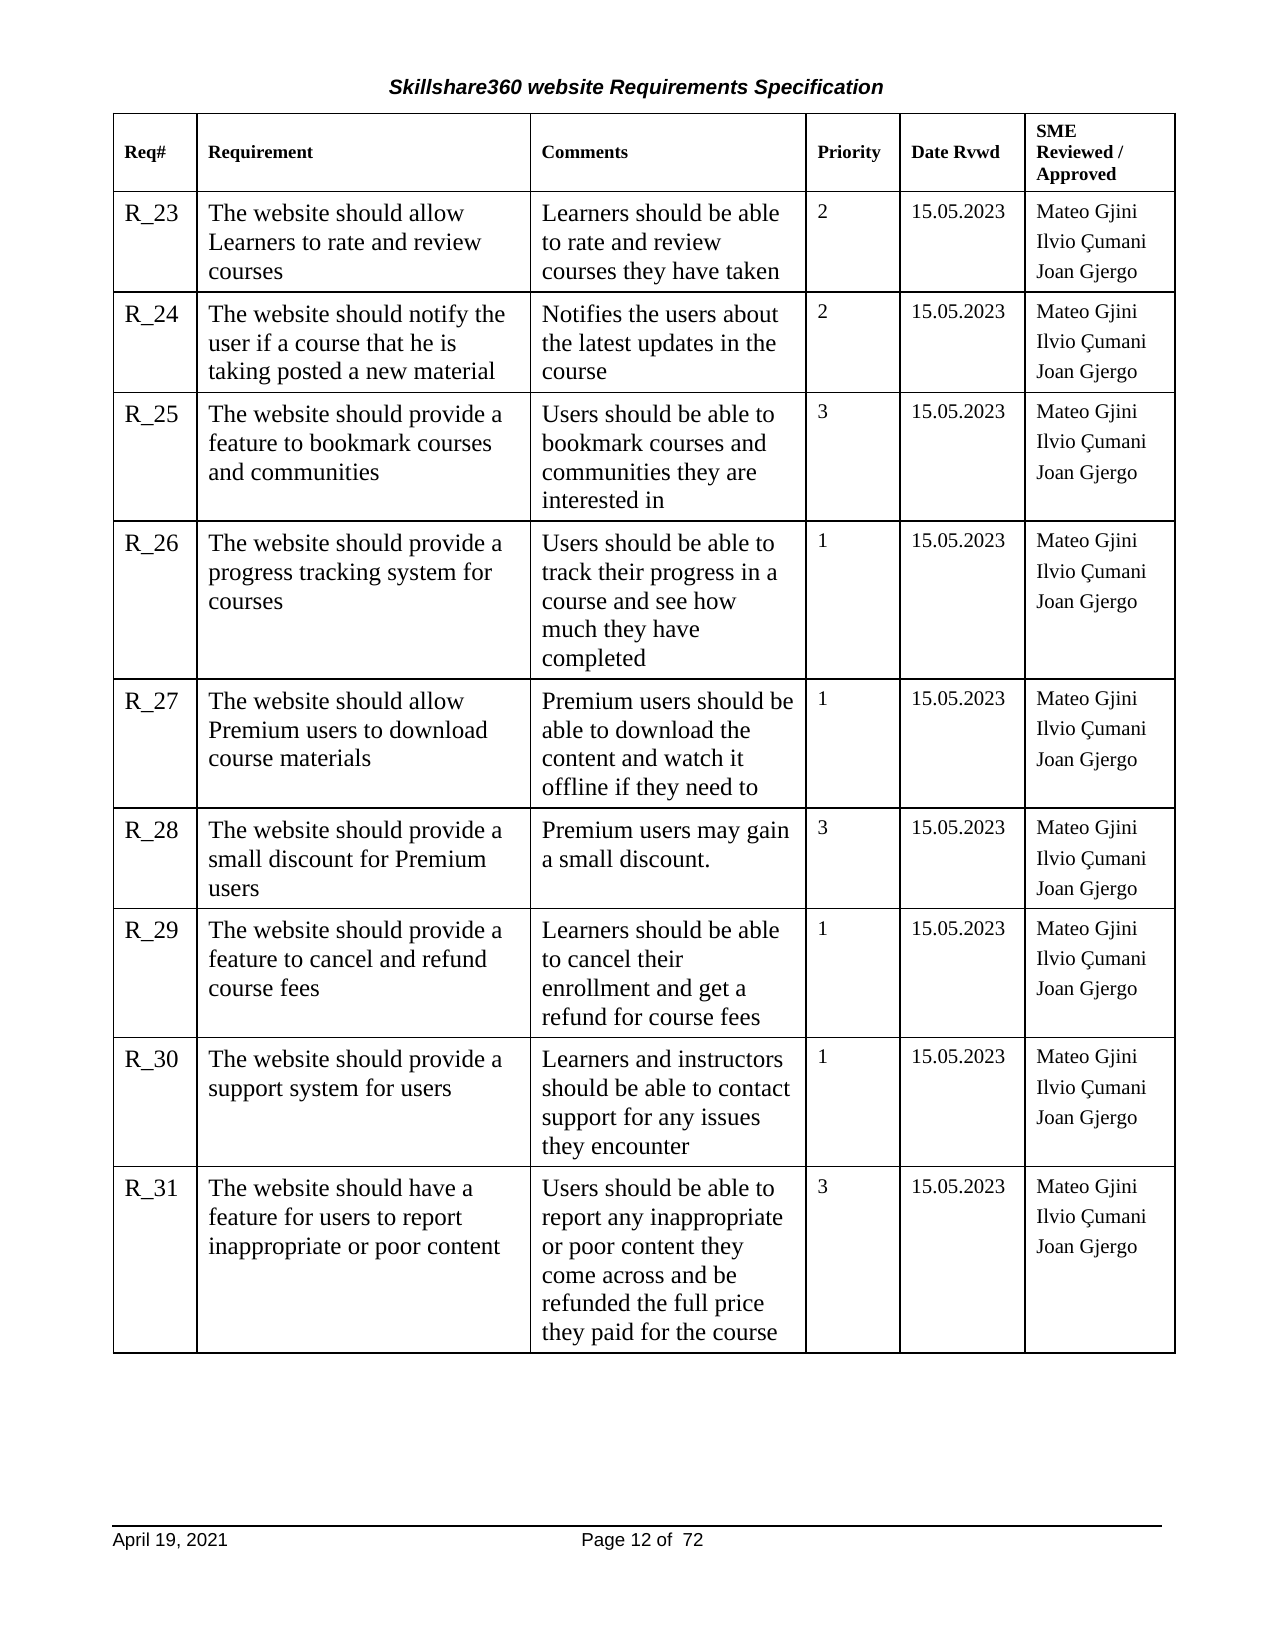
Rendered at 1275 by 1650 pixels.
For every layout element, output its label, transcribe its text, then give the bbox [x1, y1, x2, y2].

table_cell Mateo Gjini Ilvio Çumani Joan Gjergo [1026, 393, 1174, 520]
table_cell R_26 [114, 522, 196, 678]
table_cell Mateo Gjini Ilvio Çumani Joan Gjergo [1026, 293, 1174, 391]
table_cell The website should provide a small discount for Premium users [198, 809, 530, 908]
table_cell 15.05.2023 [901, 809, 1024, 908]
table_cell R_23 [114, 192, 196, 291]
table_cell 15.05.2023 [901, 393, 1024, 520]
table_cell 1 [807, 522, 899, 678]
table_cell 15.05.2023 [901, 293, 1024, 391]
table_cell Users should be able to bookmark courses and communities they are interested in [531, 393, 805, 520]
table_cell 15.05.2023 [901, 1038, 1024, 1166]
table_header Comments [531, 114, 805, 191]
table_cell R_30 [114, 1038, 196, 1166]
table_cell 1 [807, 680, 899, 807]
table_cell 15.05.2023 [901, 522, 1024, 678]
table_cell 15.05.2023 [901, 192, 1024, 291]
table_cell Learners should be able to rate and review courses they have taken [531, 192, 805, 291]
table_cell The website should provide a feature to bookmark courses and communities [198, 393, 530, 520]
table_cell Learners and instructors should be able to contact support for any issues they encounter [531, 1038, 805, 1166]
table_cell 15.05.2023 [901, 680, 1024, 807]
table_cell 2 [807, 192, 899, 291]
table_cell Mateo Gjini Ilvio Çumani Joan Gjergo [1026, 680, 1174, 807]
table_cell R_29 [114, 909, 196, 1037]
table_cell R_24 [114, 293, 196, 391]
table_header Date Rvwd [901, 114, 1024, 191]
table_cell 3 [807, 393, 899, 520]
table_cell R_28 [114, 809, 196, 908]
table_cell Learners should be able to cancel their enrollment and get a refund for course fees [531, 909, 805, 1037]
table_cell Users should be able to report any inappropriate or poor content they come across and be refunded the full price they paid for the course [531, 1167, 805, 1352]
table_cell 15.05.2023 [901, 1167, 1024, 1352]
table_cell The website should provide a feature to cancel and refund course fees [198, 909, 530, 1037]
table_cell R_31 [114, 1167, 196, 1352]
table_cell The website should allow Learners to rate and review courses [198, 192, 530, 291]
table_cell Mateo Gjini Ilvio Çumani Joan Gjergo [1026, 522, 1174, 678]
table_cell Premium users may gain a small discount. [531, 809, 805, 908]
table_cell The website should allow Premium users to download course materials [198, 680, 530, 807]
table_cell Mateo Gjini Ilvio Çumani Joan Gjergo [1026, 1167, 1174, 1352]
table_header SME Reviewed / Approved [1026, 114, 1174, 191]
table_cell 3 [807, 809, 899, 908]
table_cell Mateo Gjini Ilvio Çumani Joan Gjergo [1026, 1038, 1174, 1166]
table_cell The website should provide a support system for users [198, 1038, 530, 1166]
table_cell 1 [807, 909, 899, 1037]
table_cell The website should notify the user if a course that he is taking posted a new material [198, 293, 530, 391]
table_cell Mateo Gjini Ilvio Çumani Joan Gjergo [1026, 909, 1174, 1037]
table_cell 2 [807, 293, 899, 391]
table_cell Notifies the users about the latest updates in the course [531, 293, 805, 391]
table_cell R_25 [114, 393, 196, 520]
table_cell 1 [807, 1038, 899, 1166]
table_cell Premium users should be able to download the content and watch it offline if they need to [531, 680, 805, 807]
table_cell The website should provide a progress tracking system for courses [198, 522, 530, 678]
table_cell 3 [807, 1167, 899, 1352]
table_cell Users should be able to track their progress in a course and see how much they have completed [531, 522, 805, 678]
table_header Priority [807, 114, 899, 191]
table_cell R_27 [114, 680, 196, 807]
table_cell 15.05.2023 [901, 909, 1024, 1037]
table_header Requirement [198, 114, 530, 191]
table_header Req# [114, 114, 196, 191]
table_cell The website should have a feature for users to report inappropriate or poor content [198, 1167, 530, 1352]
table_cell Mateo Gjini Ilvio Çumani Joan Gjergo [1026, 809, 1174, 908]
table_cell Mateo Gjini Ilvio Çumani Joan Gjergo [1026, 192, 1174, 291]
